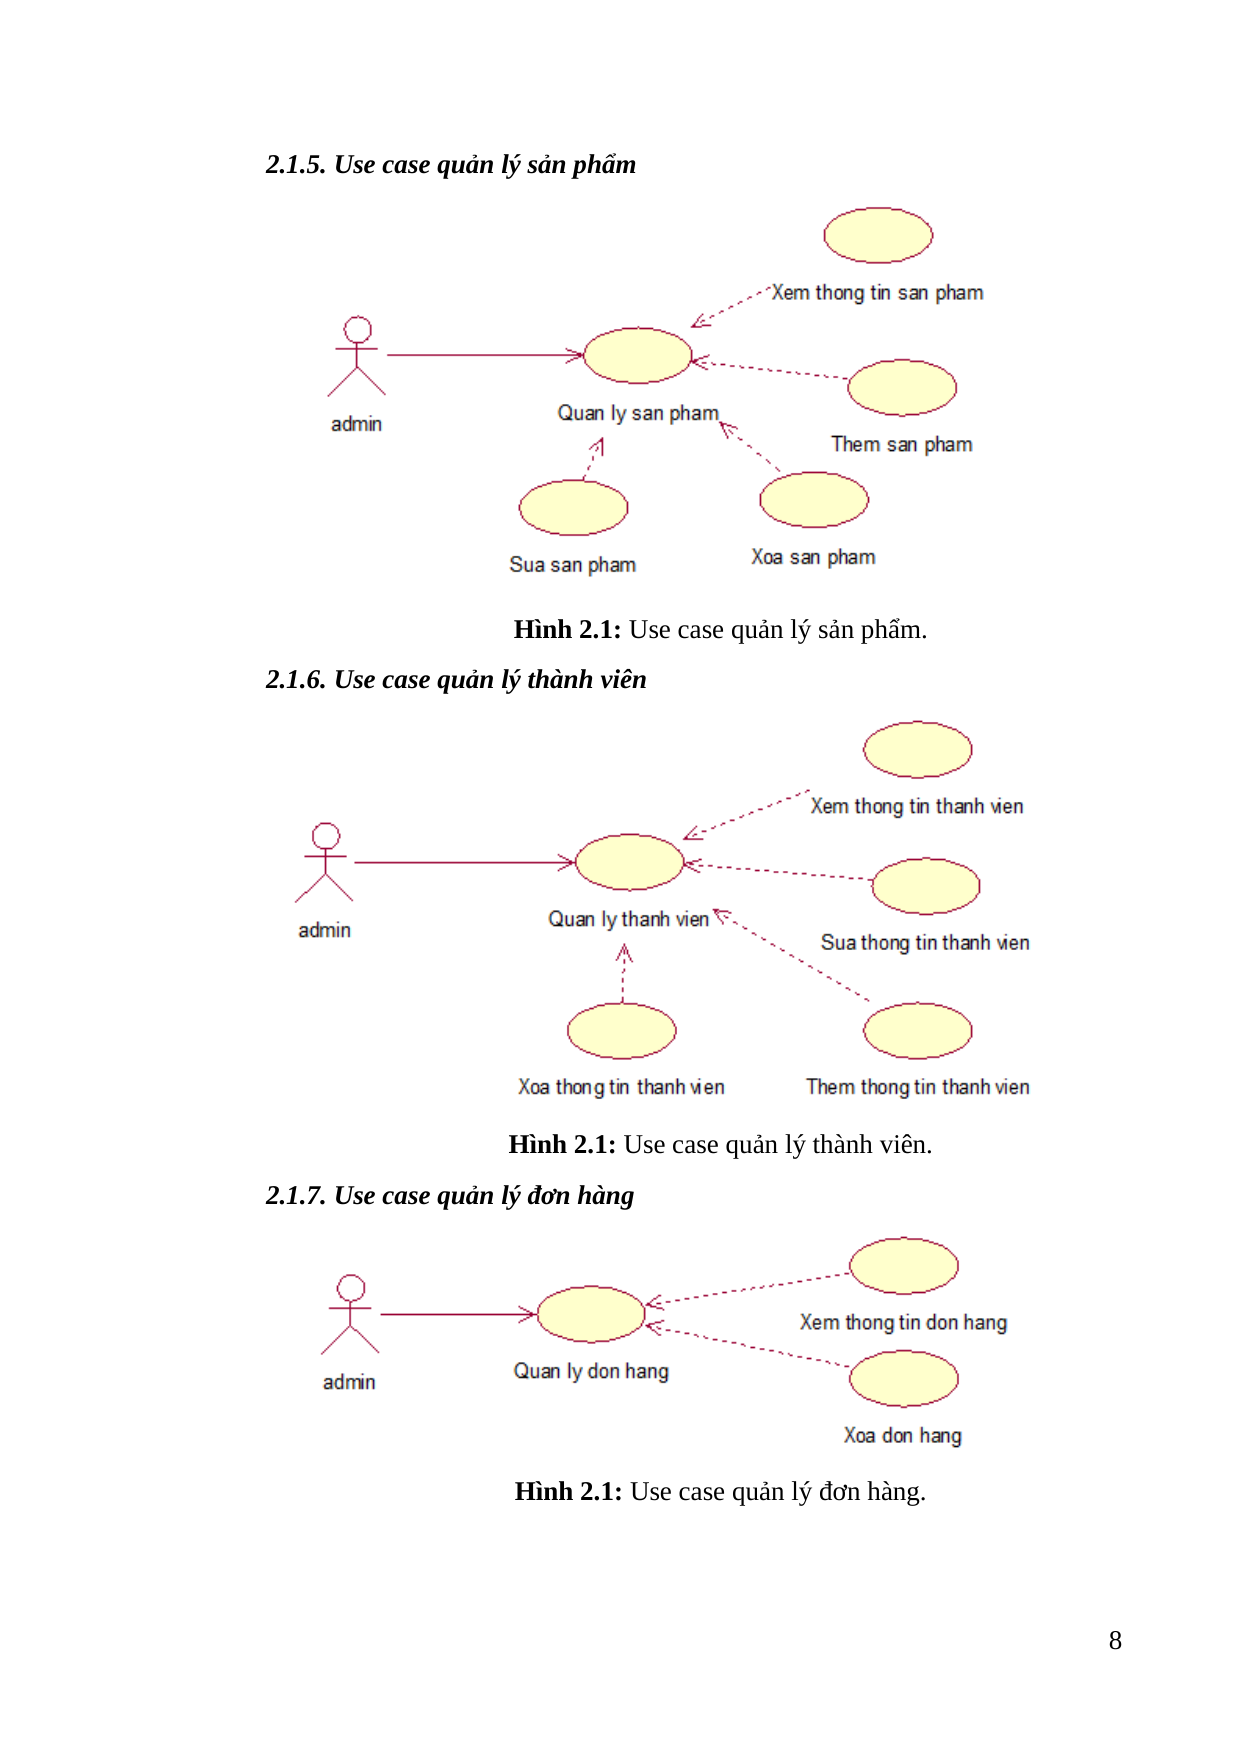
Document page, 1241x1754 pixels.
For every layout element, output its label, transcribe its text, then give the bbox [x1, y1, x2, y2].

picture [312, 1226, 1017, 1457]
text Use case quản lý đơn hàng. [319, 1475, 1122, 1506]
picture [275, 711, 1054, 1110]
text Use case quản lý sản phẩm [266, 148, 1122, 179]
text Use case quản lý sản phẩm. [319, 613, 1122, 644]
text Use case quản lý thành viên [266, 663, 1122, 694]
picture [317, 195, 1012, 594]
text Use case quản lý thành viên. [319, 1128, 1122, 1160]
text Use case quản lý đơn hàng [266, 1179, 1122, 1210]
